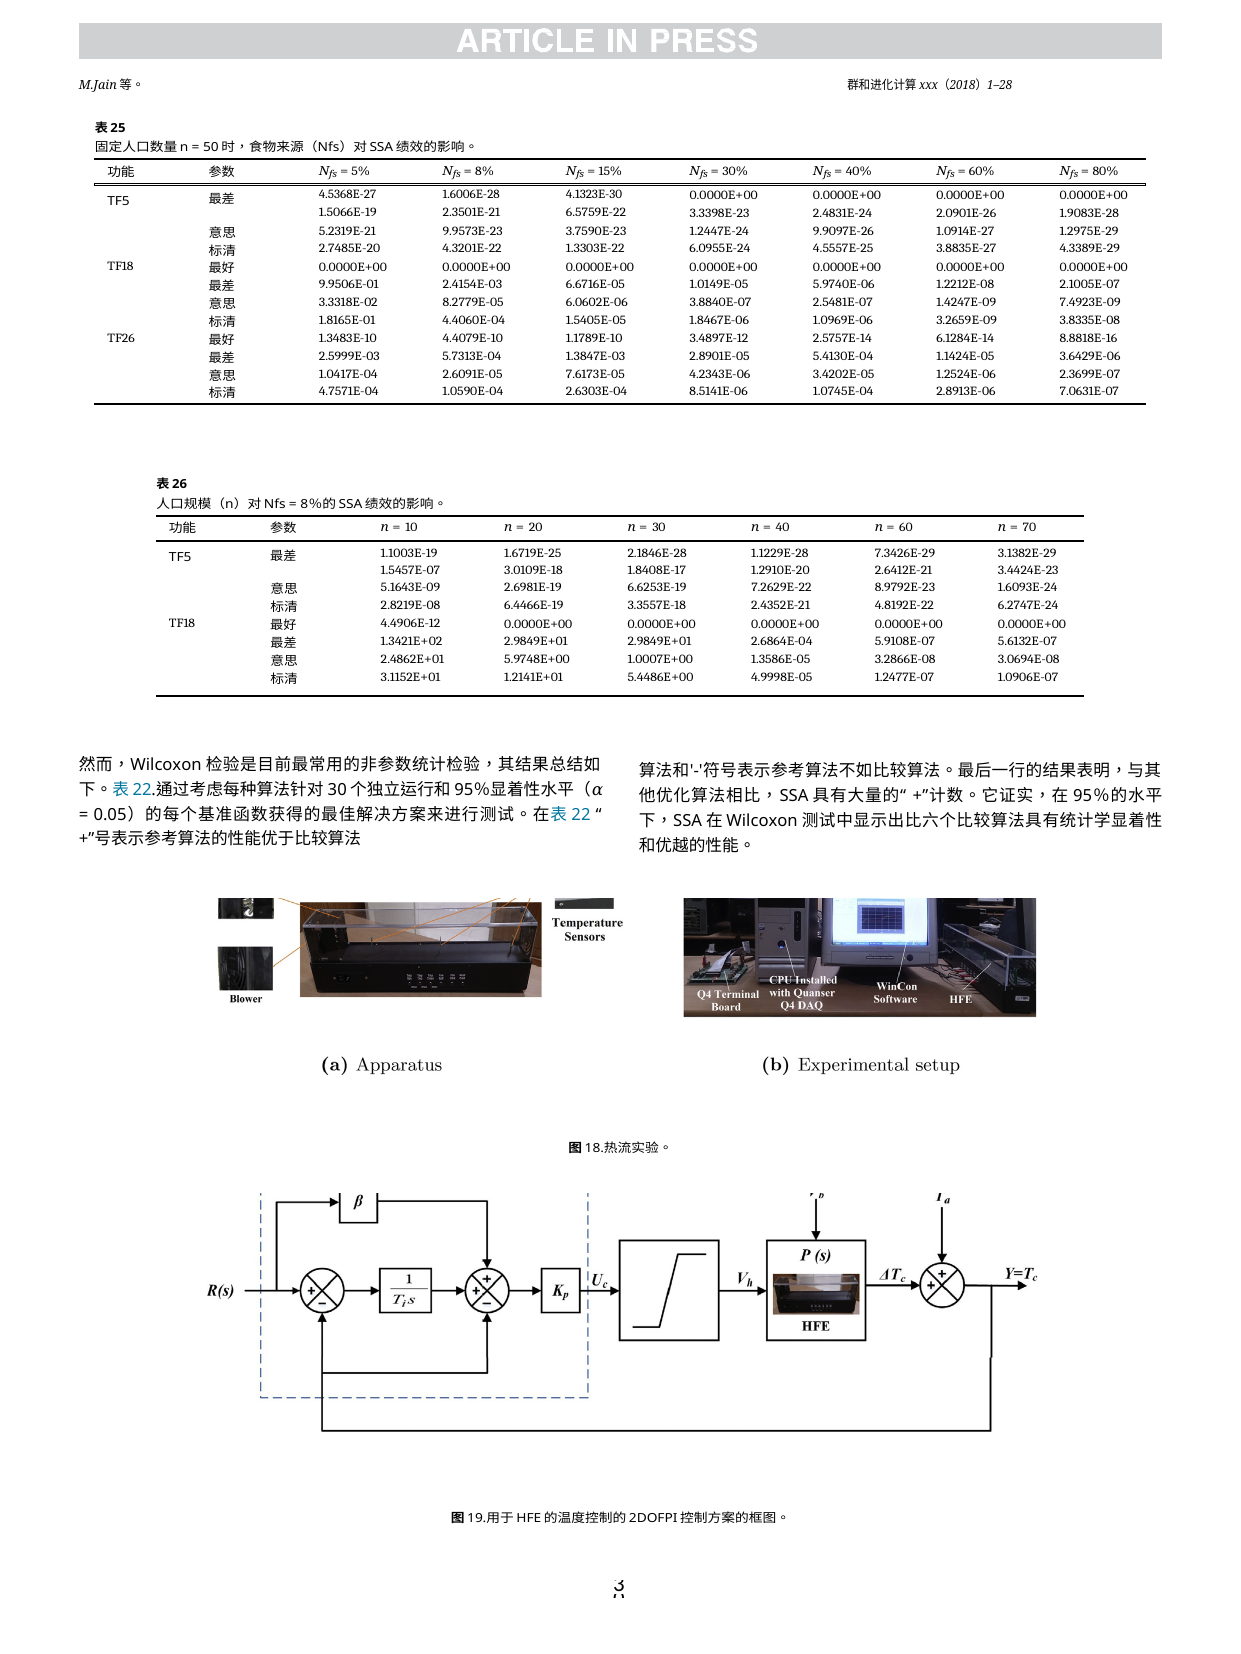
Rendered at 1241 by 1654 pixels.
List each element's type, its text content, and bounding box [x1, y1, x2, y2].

text 图18.热流实验。 [369, 1139, 871, 1156]
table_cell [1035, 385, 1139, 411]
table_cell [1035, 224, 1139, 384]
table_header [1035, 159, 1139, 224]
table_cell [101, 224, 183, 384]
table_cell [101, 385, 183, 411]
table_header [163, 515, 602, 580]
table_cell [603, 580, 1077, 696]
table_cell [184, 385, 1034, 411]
text 表26 [156, 476, 1026, 493]
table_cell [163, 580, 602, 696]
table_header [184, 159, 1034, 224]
text 表25 [94, 119, 1026, 136]
text 算法和'-'符号表示参考算法不如比较算法。最后一行的结果表明，与其他优化算法相比，SSA具有大量的“ +”计数。它证实，在95％的水平下，SSA在Wilcoxon测试中显示出比六个比较算法具有统计学显着性和优越的性能。 [638, 759, 1163, 856]
picture [206, 898, 1037, 1076]
text 图19.用于HFE的温度控制的2DOFPI控制方案的框图。 [369, 1509, 871, 1526]
picture [206, 1193, 1038, 1432]
text 然而，Wilcoxon检验是目前最常用的非参数统计检验，其结果总结如下。表22.通过考虑每种算法针对30个独立运行和95％显着性水平（𝛼 = 0.05）的每个基准函数获得的最佳解决方案来进行测试。在表22 “ +”号表示参考算法的性能优于比较算法 [78, 752, 601, 850]
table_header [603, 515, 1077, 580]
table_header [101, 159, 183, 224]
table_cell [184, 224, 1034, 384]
text 固定人口数量n = 50时，食物来源（Nfs）对SSA绩效的影响。 [94, 138, 1026, 155]
text 人口规模（n）对Nfs = 8％的SSA绩效的影响。 [156, 495, 1026, 512]
